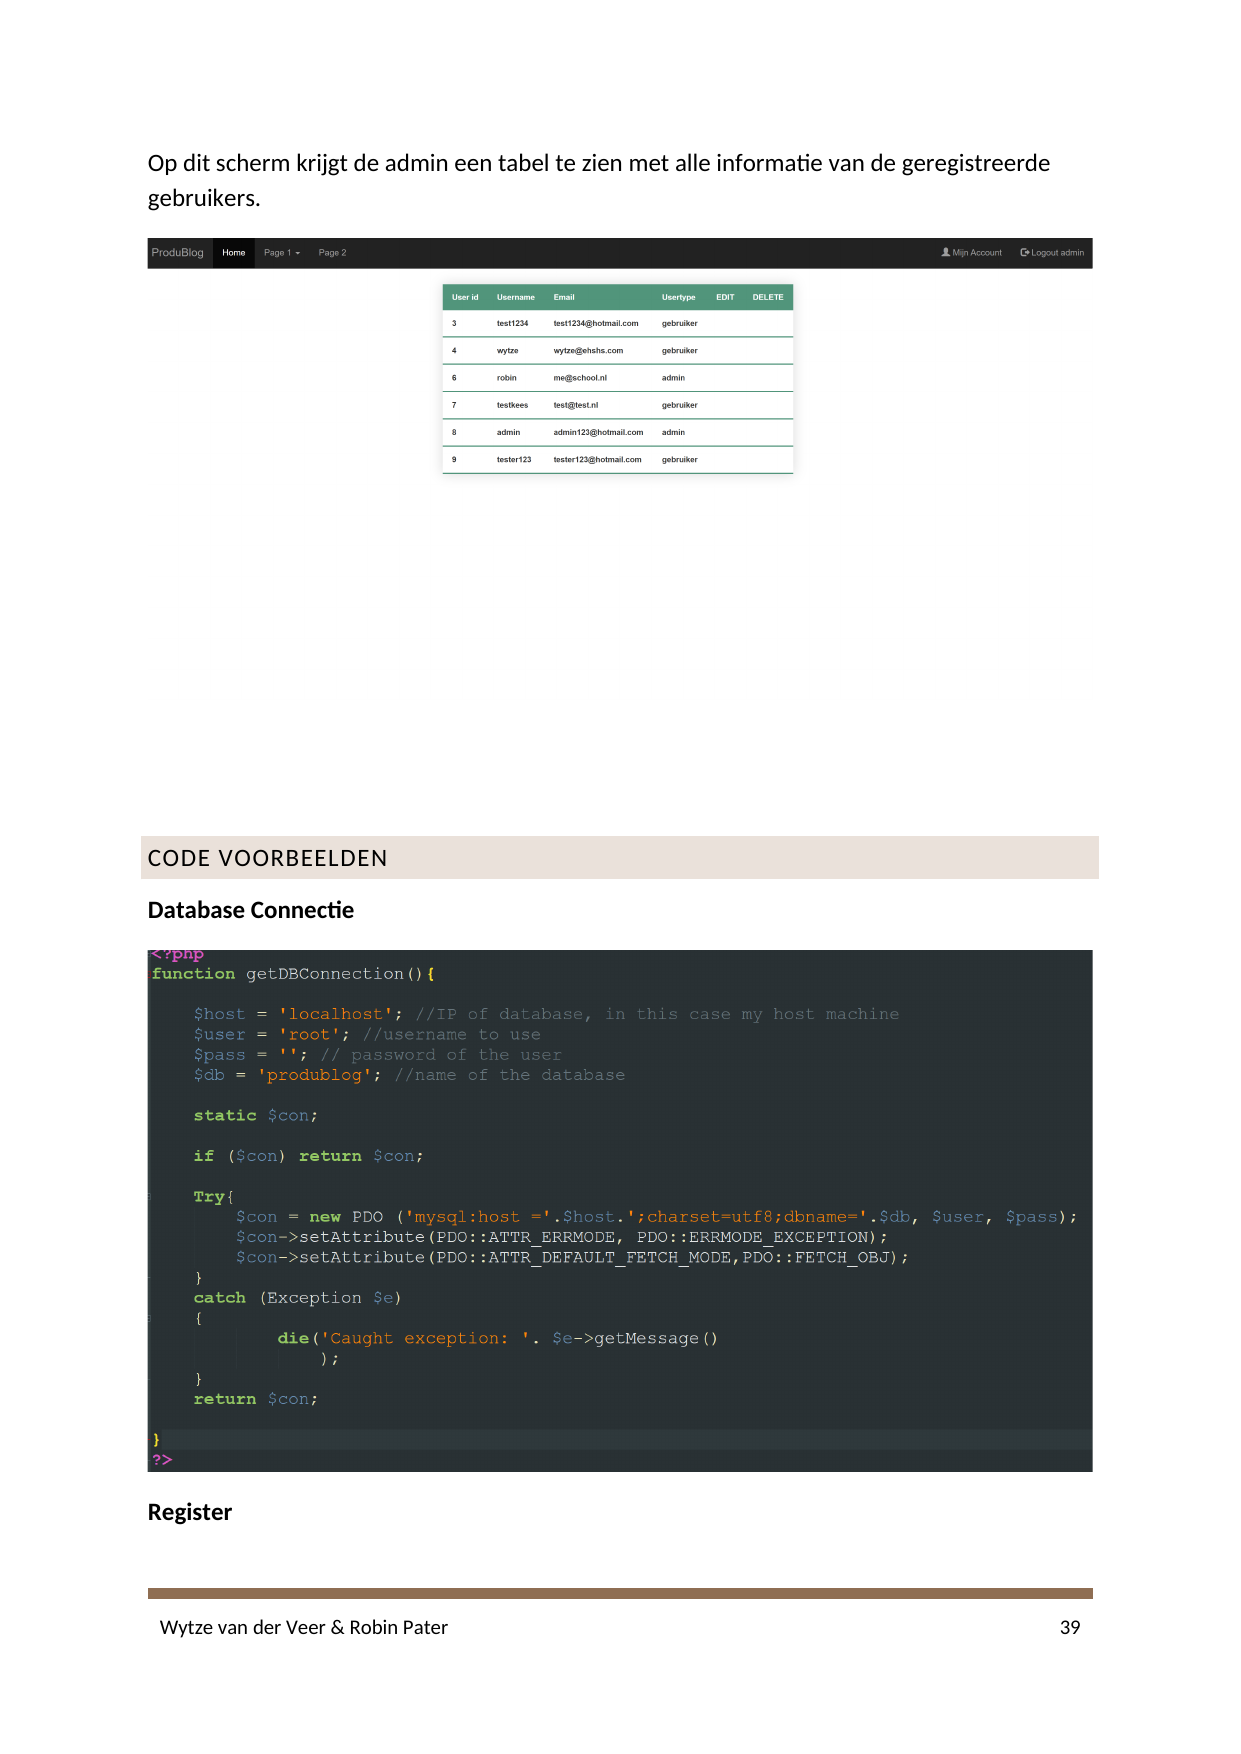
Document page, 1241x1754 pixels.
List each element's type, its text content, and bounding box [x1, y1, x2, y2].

text Register [148, 1496, 1093, 1527]
text Op dit scherm krijgt de admin een tabel te zien met alle informatie van de geregistreerde gebruikers. [148, 148, 1093, 213]
subtitle Code voorbeelden [148, 843, 1093, 873]
picture [147, 238, 1093, 700]
text Database Connectie [148, 894, 1093, 925]
picture [147, 950, 1093, 1472]
